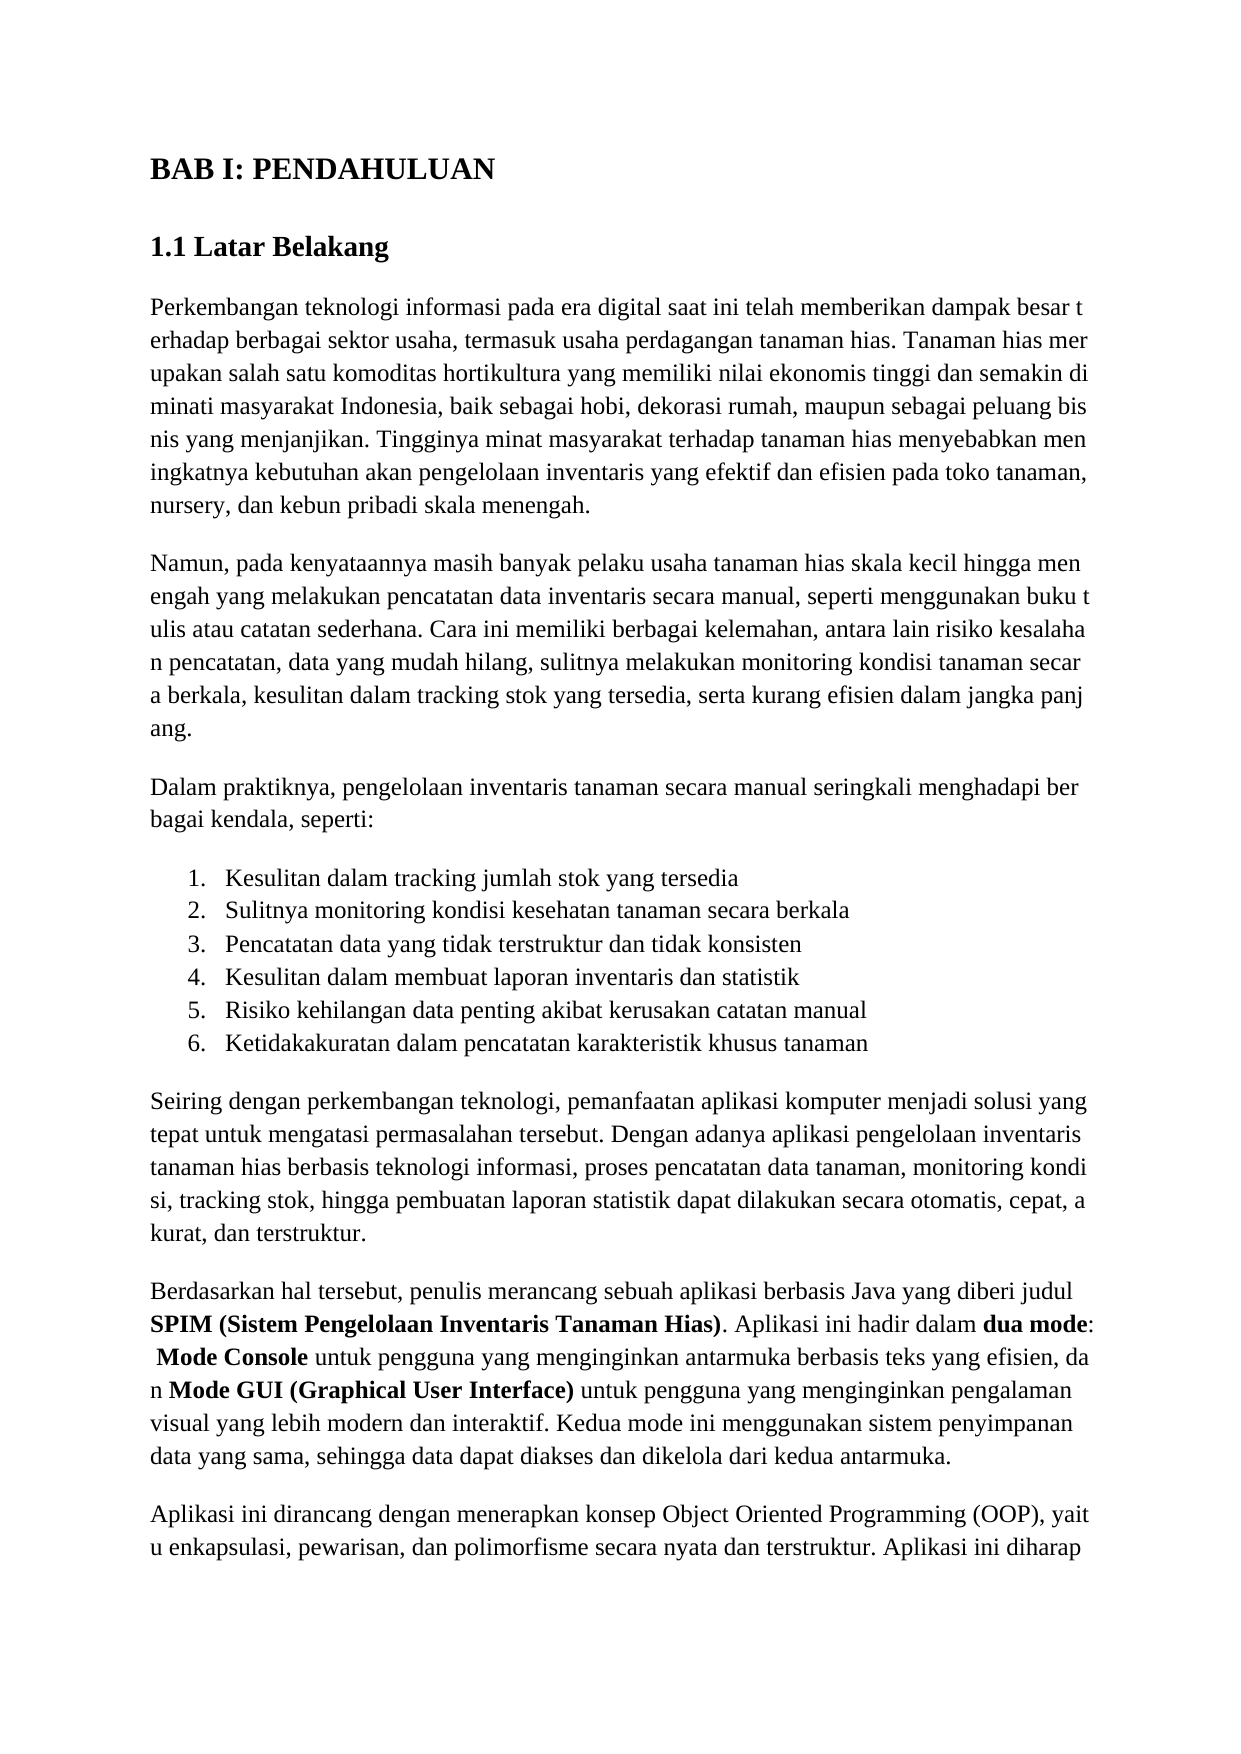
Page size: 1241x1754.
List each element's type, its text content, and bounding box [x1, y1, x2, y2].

subtitle Kesulitan dalam tracking jumlah stok yang tersedia [187, 863, 1090, 891]
subtitle Perkembangan teknologi informasi pada era digital saat ini telah memberikan dampak besar terhadap berbagai sektor usaha, termasuk usaha perdagangan tanaman hias. Tanaman hias merupakan salah satu komoditas hortikultura yang memiliki nilai ekonomis tinggi dan semakin diminati masyarakat Indonesia, baik sebagai hobi, dekorasi rumah, maupun sebagai peluang bisnis yang menjanjikan. Tingginya minat masyarakat terhadap tanaman hias menyebabkan meningkatnya kebutuhan akan pengelolaan inventaris yang efektif dan efisien pada toko tanaman, nursery, dan kebun pribadi skala menengah. [150, 292, 1090, 519]
subtitle Pencatatan data yang tidak terstruktur dan tidak konsisten [187, 929, 1090, 957]
subtitle Ketidakakuratan dalam pencatatan karakteristik khusus tanaman [187, 1028, 1090, 1056]
subtitle Kesulitan dalam membuat laporan inventaris dan statistik [187, 962, 1090, 990]
subtitle Namun, pada kenyataannya masih banyak pelaku usaha tanaman hias skala kecil hingga menengah yang melakukan pencatatan data inventaris secara manual, seperti menggunakan buku tulis atau catatan sederhana. Cara ini memiliki berbagai kelemahan, antara lain risiko kesalahan pencatatan, data yang mudah hilang, sulitnya melakukan monitoring kondisi tanaman secara berkala, kesulitan dalam tracking stok yang tersedia, serta kurang efisien dalam jangka panjang. [150, 548, 1090, 742]
subtitle BAB I: PENDAHULUAN [150, 150, 1090, 186]
subtitle Risiko kehilangan data penting akibat kerusakan catatan manual [187, 995, 1090, 1023]
subtitle Dalam praktiknya, pengelolaan inventaris tanaman secara manual seringkali menghadapi berbagai kendala, seperti: [150, 772, 1090, 833]
subtitle Sulitnya monitoring kondisi kesehatan tanaman secara berkala [187, 896, 1090, 924]
subtitle Berdasarkan hal tersebut, penulis merancang sebuah aplikasi berbasis Java yang diberi judul SPIM (Sistem Pengelolaan Inventaris Tanaman Hias). Aplikasi ini hadir dalam dua mode: Mode Console untuk pengguna yang menginginkan antarmuka berbasis teks yang efisien, dan Mode GUI (Graphical User Interface) untuk pengguna yang menginginkan pengalaman visual yang lebih modern dan interaktif. Kedua mode ini menggunakan sistem penyimpanan data yang sama, sehingga data dapat diakses dan dikelola dari kedua antarmuka. [150, 1276, 1090, 1470]
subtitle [150, 1499, 1090, 1561]
subtitle Seiring dengan perkembangan teknologi, pemanfaatan aplikasi komputer menjadi solusi yang tepat untuk mengatasi permasalahan tersebut. Dengan adanya aplikasi pengelolaan inventaris tanaman hias berbasis teknologi informasi, proses pencatatan data tanaman, monitoring kondisi, tracking stok, hingga pembuatan laporan statistik dapat dilakukan secara otomatis, cepat, akurat, dan terstruktur. [150, 1086, 1090, 1247]
subtitle 1.1 Latar Belakang [150, 229, 1090, 262]
